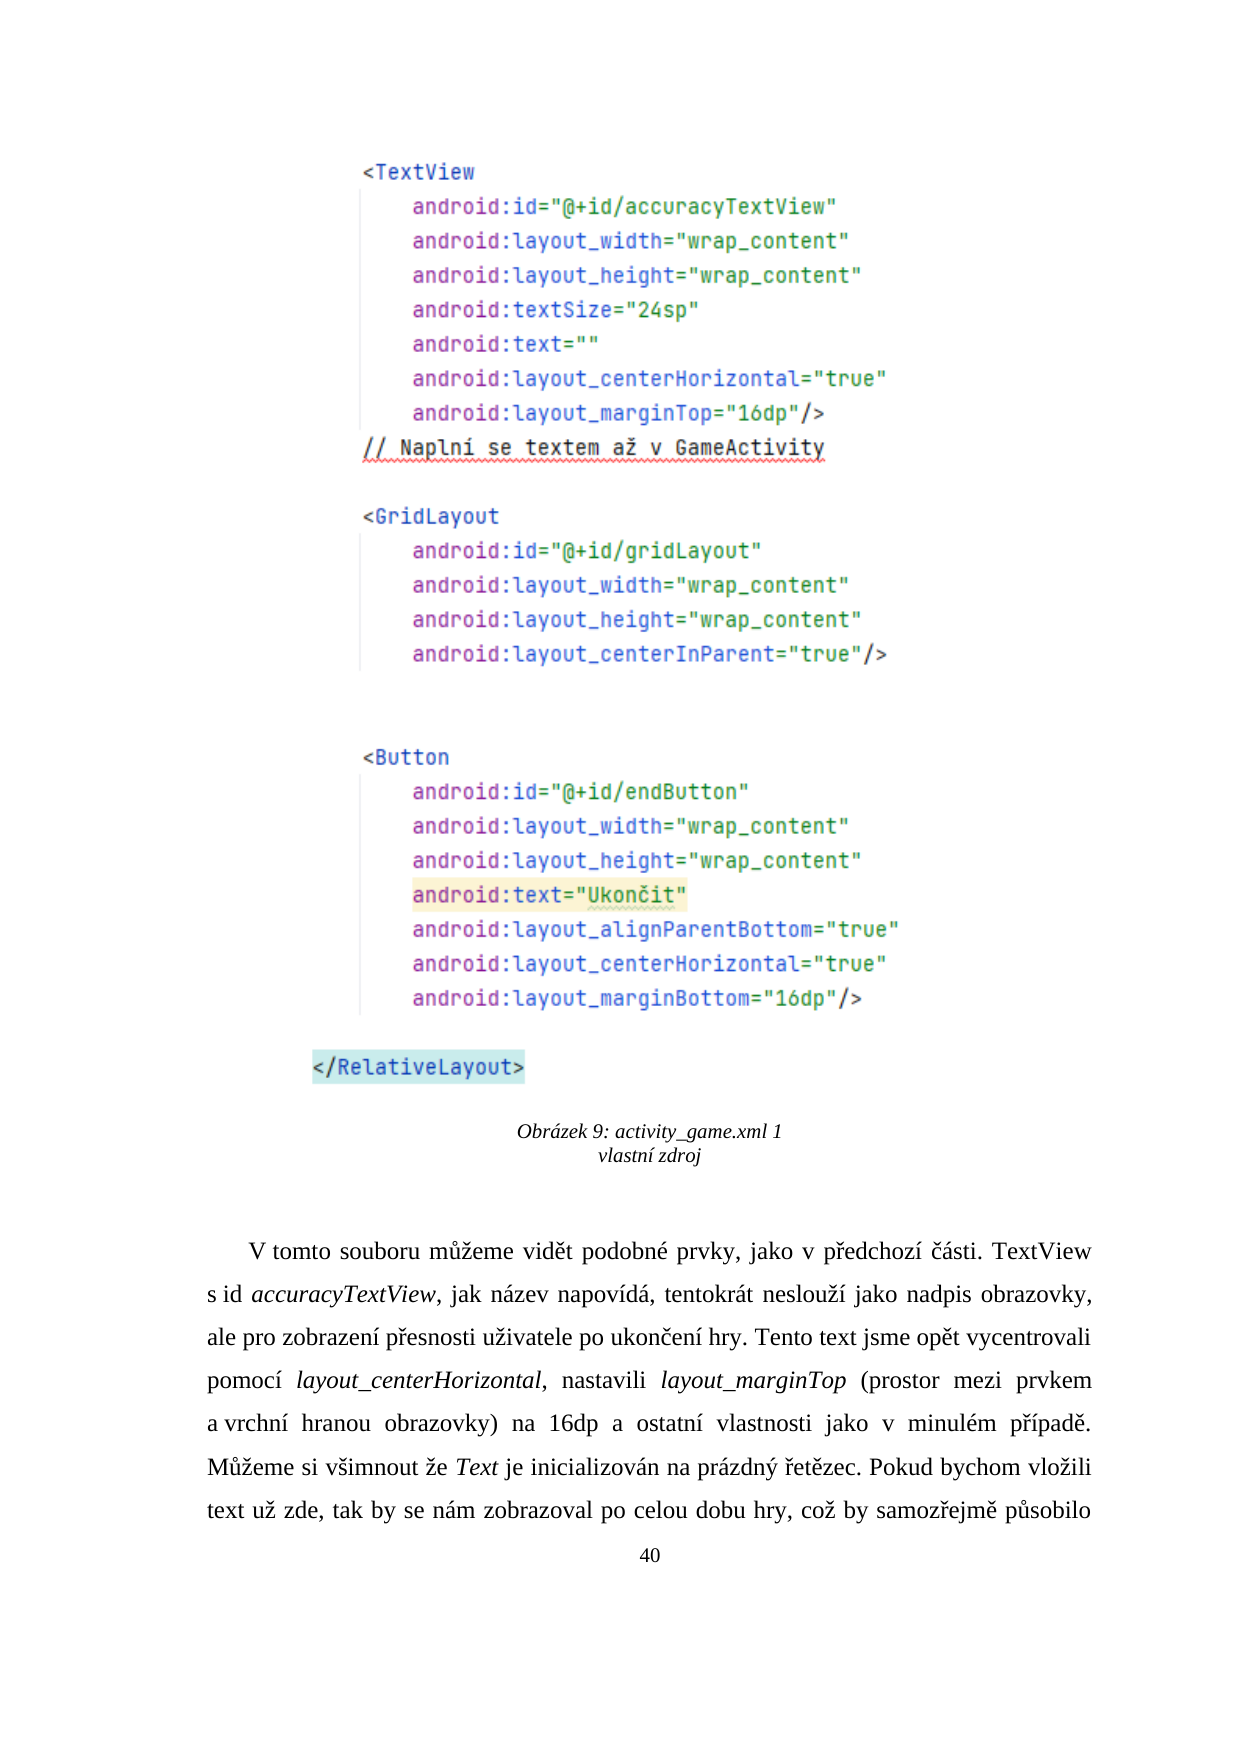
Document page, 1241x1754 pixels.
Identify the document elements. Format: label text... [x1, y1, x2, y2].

picture [311, 147, 988, 1103]
text Obrázek 9: activity_game.xml 1 [207, 1118, 1092, 1143]
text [207, 1236, 1092, 1523]
text vlastní zdroj [207, 1143, 1092, 1167]
